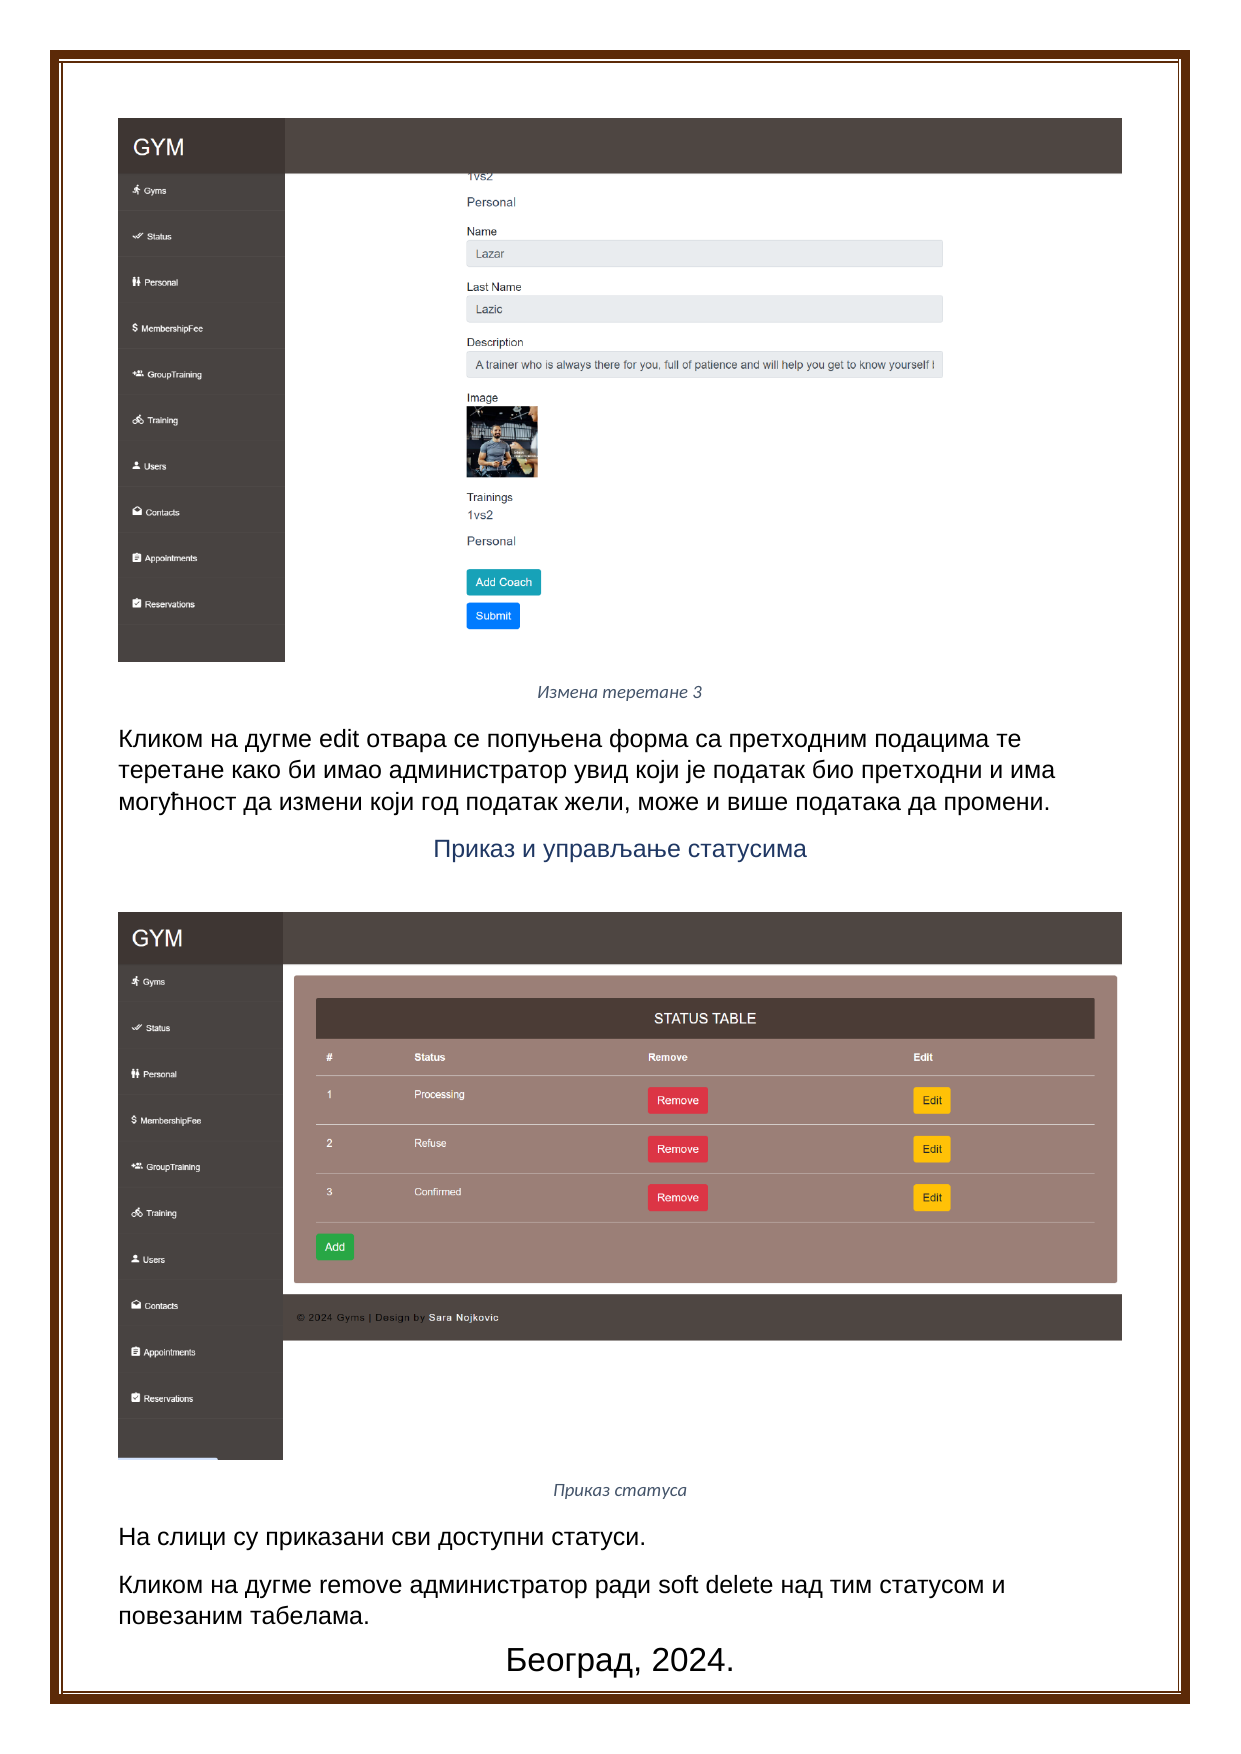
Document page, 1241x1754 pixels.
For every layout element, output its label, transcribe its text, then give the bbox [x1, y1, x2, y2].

subtitle Приказ и управљање статусима [118, 834, 1122, 863]
picture [118, 912, 1122, 1460]
text Приказ статуса [118, 1478, 1122, 1501]
text Измена теретане 3 [118, 681, 1122, 704]
picture [118, 118, 1122, 662]
text Кликом на дугме remove администратор ради soft delete над тим статусом и повезаним табелама. [118, 1569, 1122, 1629]
text Кликом на дугме edit отвара се попуњена форма са претходним подацима те теретане како би имао администратор увид који је податак био претходни и има могућност да измени који год податак жели, може и више података да промени. [118, 724, 1122, 815]
text На слици су приказани сви доступни статуси. [118, 1522, 1122, 1551]
